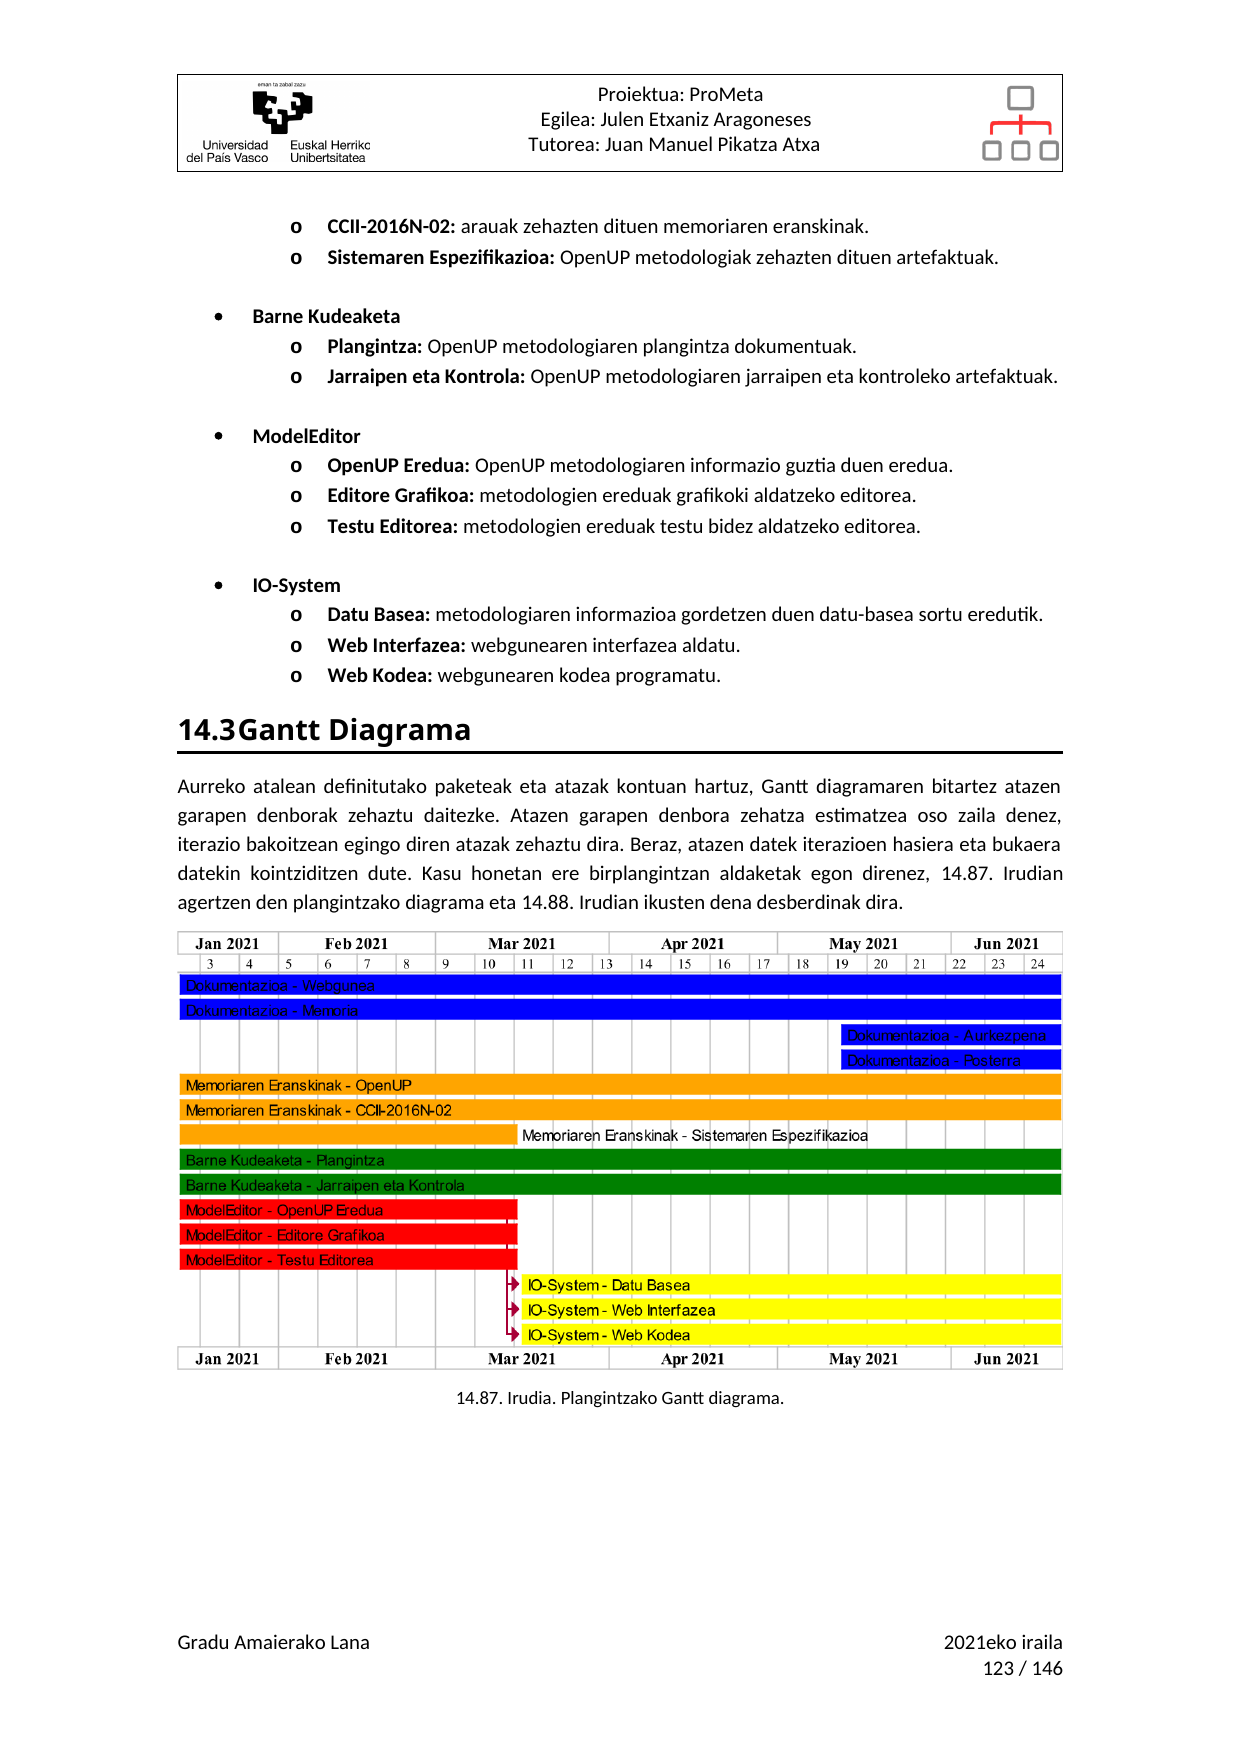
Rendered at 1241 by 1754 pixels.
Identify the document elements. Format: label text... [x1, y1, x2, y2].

list Plangintza: OpenUP metodologiaren plangintza dokumentuak. [290, 333, 1063, 359]
subtitle Gantt Diagrama [177, 709, 1063, 751]
list OpenUP Eredua: OpenUP metodologiaren informazio guztia duen eredua. [290, 452, 1063, 478]
list Barne Kudeaketa [215, 304, 1063, 329]
list CCII-2016N-02: arauak zehazten dituen memoriaren eranskinak. [290, 214, 1063, 240]
picture [182, 81, 370, 162]
picture [978, 80, 1060, 162]
list Web Interfazea: webgunearen interfazea aldatu. [290, 632, 1063, 658]
list IO-System [215, 572, 1063, 598]
list Editore Grafikoa: metodologien ereduak grafikoki aldatzeko editorea. [290, 482, 1063, 509]
list ModelEditor [215, 423, 1063, 448]
list Sistemaren Espezifikazioa: OpenUP metodologiak zehazten dituen artefaktuak. [290, 244, 1063, 271]
list Web Kodea: webgunearen kodea programatu. [290, 662, 1063, 689]
picture [177, 931, 1063, 1370]
list Testu Editorea: metodologien ereduak testu bidez aldatzeko editorea. [290, 513, 1063, 539]
list Jarraipen eta Kontrola: OpenUP metodologiaren jarraipen eta kontroleko artefaktuak. [290, 363, 1063, 390]
list Datu Basea: metodologiaren informazioa gordetzen duen datu-basea sortu eredutik. [290, 602, 1063, 628]
